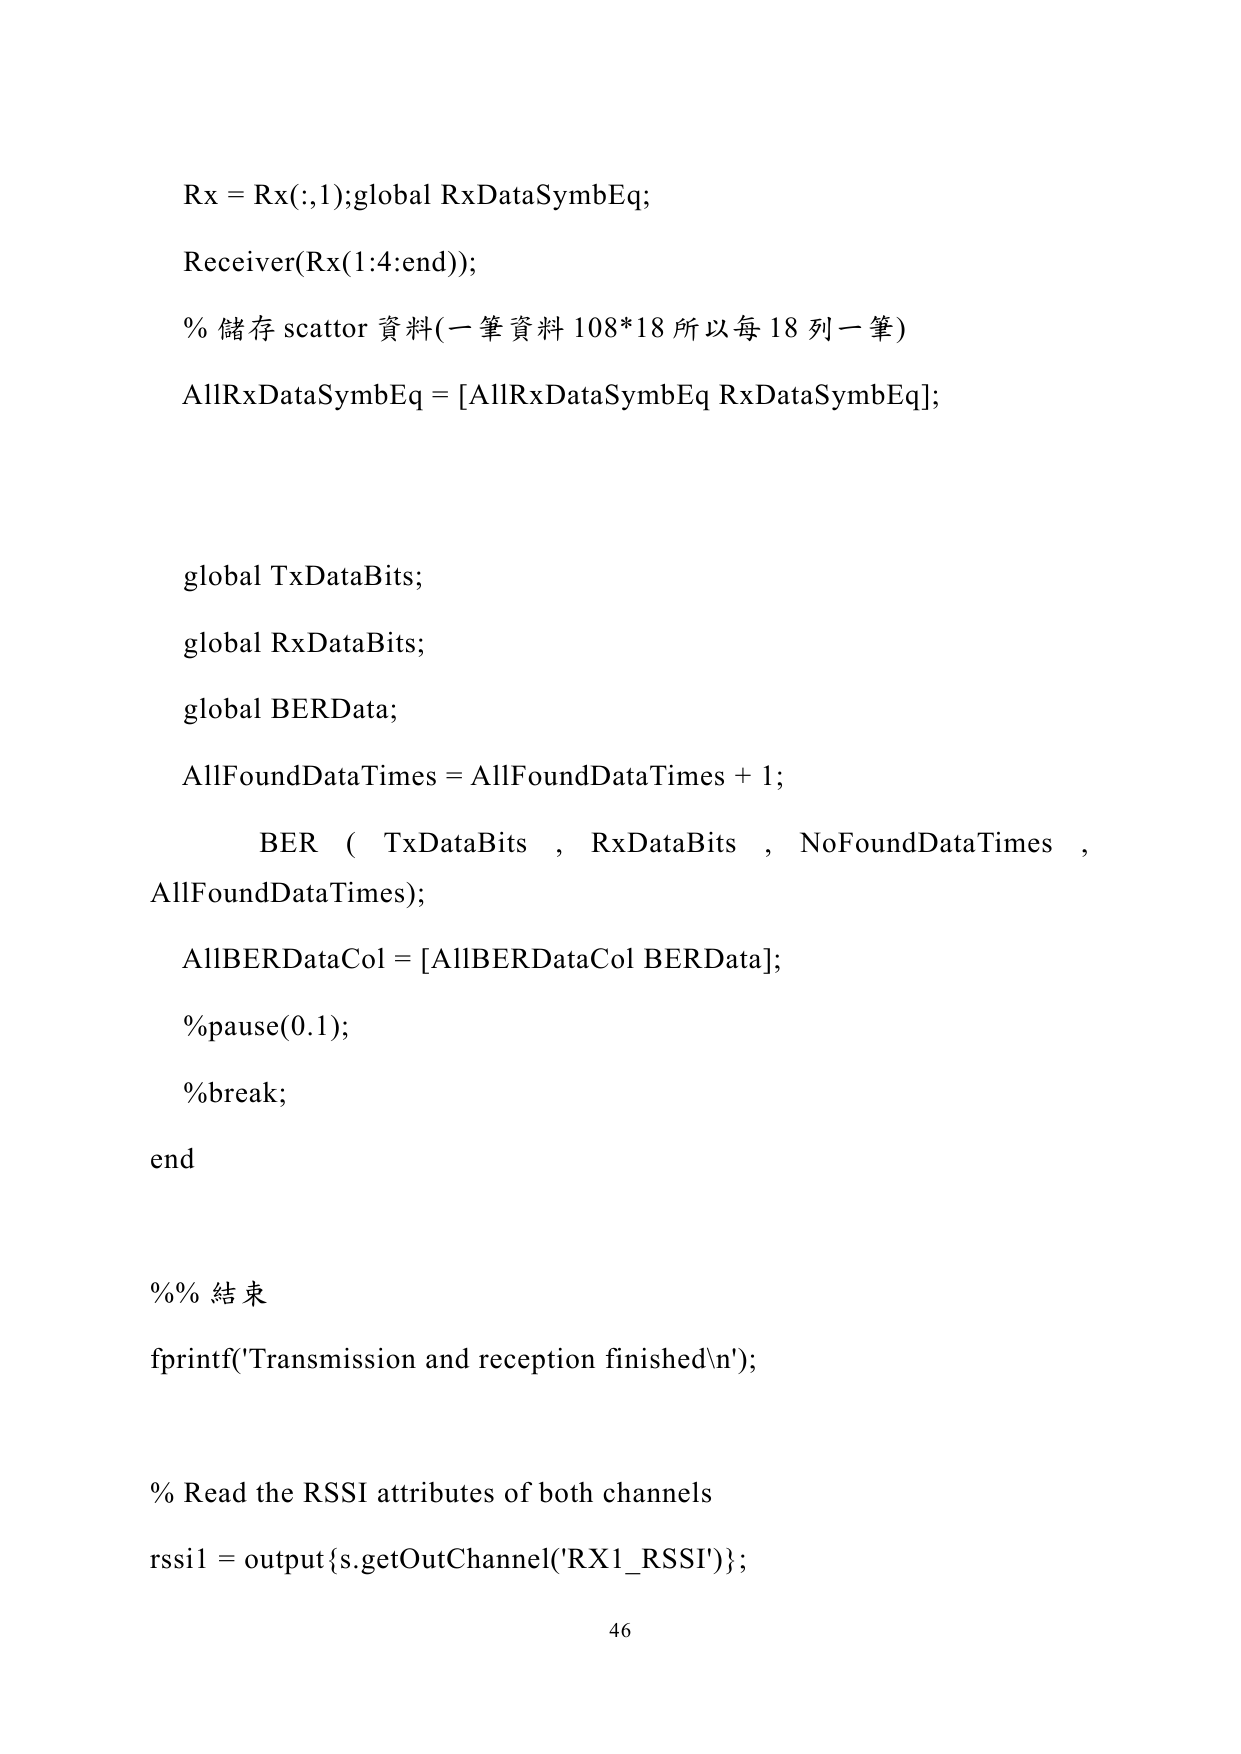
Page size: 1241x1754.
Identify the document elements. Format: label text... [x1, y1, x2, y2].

text % Read the RSSI attributes of both channels [150, 1458, 1090, 1508]
text fprintf('Transmission and reception finished\n'); [150, 1325, 1090, 1375]
text global RxDataBits; [150, 608, 1090, 658]
text Rx = Rx(:,1);global RxDataSymbEq; [150, 161, 1090, 211]
text % 儲存scattor資料(一筆資料108*18所以每18列一筆) [150, 294, 1090, 344]
text %% 結束 [150, 1258, 1090, 1308]
text rssi1 = output{s.getOutChannel('RX1_RSSI')}; [150, 1525, 1090, 1575]
text AllRxDataSymbEq = [AllRxDataSymbEq RxDataSymbEq]; [150, 361, 1090, 411]
text AllFoundDataTimes = AllFoundDataTimes + 1; [150, 742, 1090, 792]
text %break; [150, 1058, 1090, 1108]
text AllBERDataCol = [AllBERDataCol BERData]; [150, 925, 1090, 975]
text %pause(0.1); [150, 992, 1090, 1042]
text global BERData; [150, 675, 1090, 725]
text Receiver(Rx(1:4:end)); [150, 227, 1090, 277]
text end [150, 1125, 1090, 1175]
text global TxDataBits; [150, 542, 1090, 592]
text BER ( TxDataBits , RxDataBits , NoFoundDataTimes , AllFoundDataTimes); [150, 808, 1090, 908]
